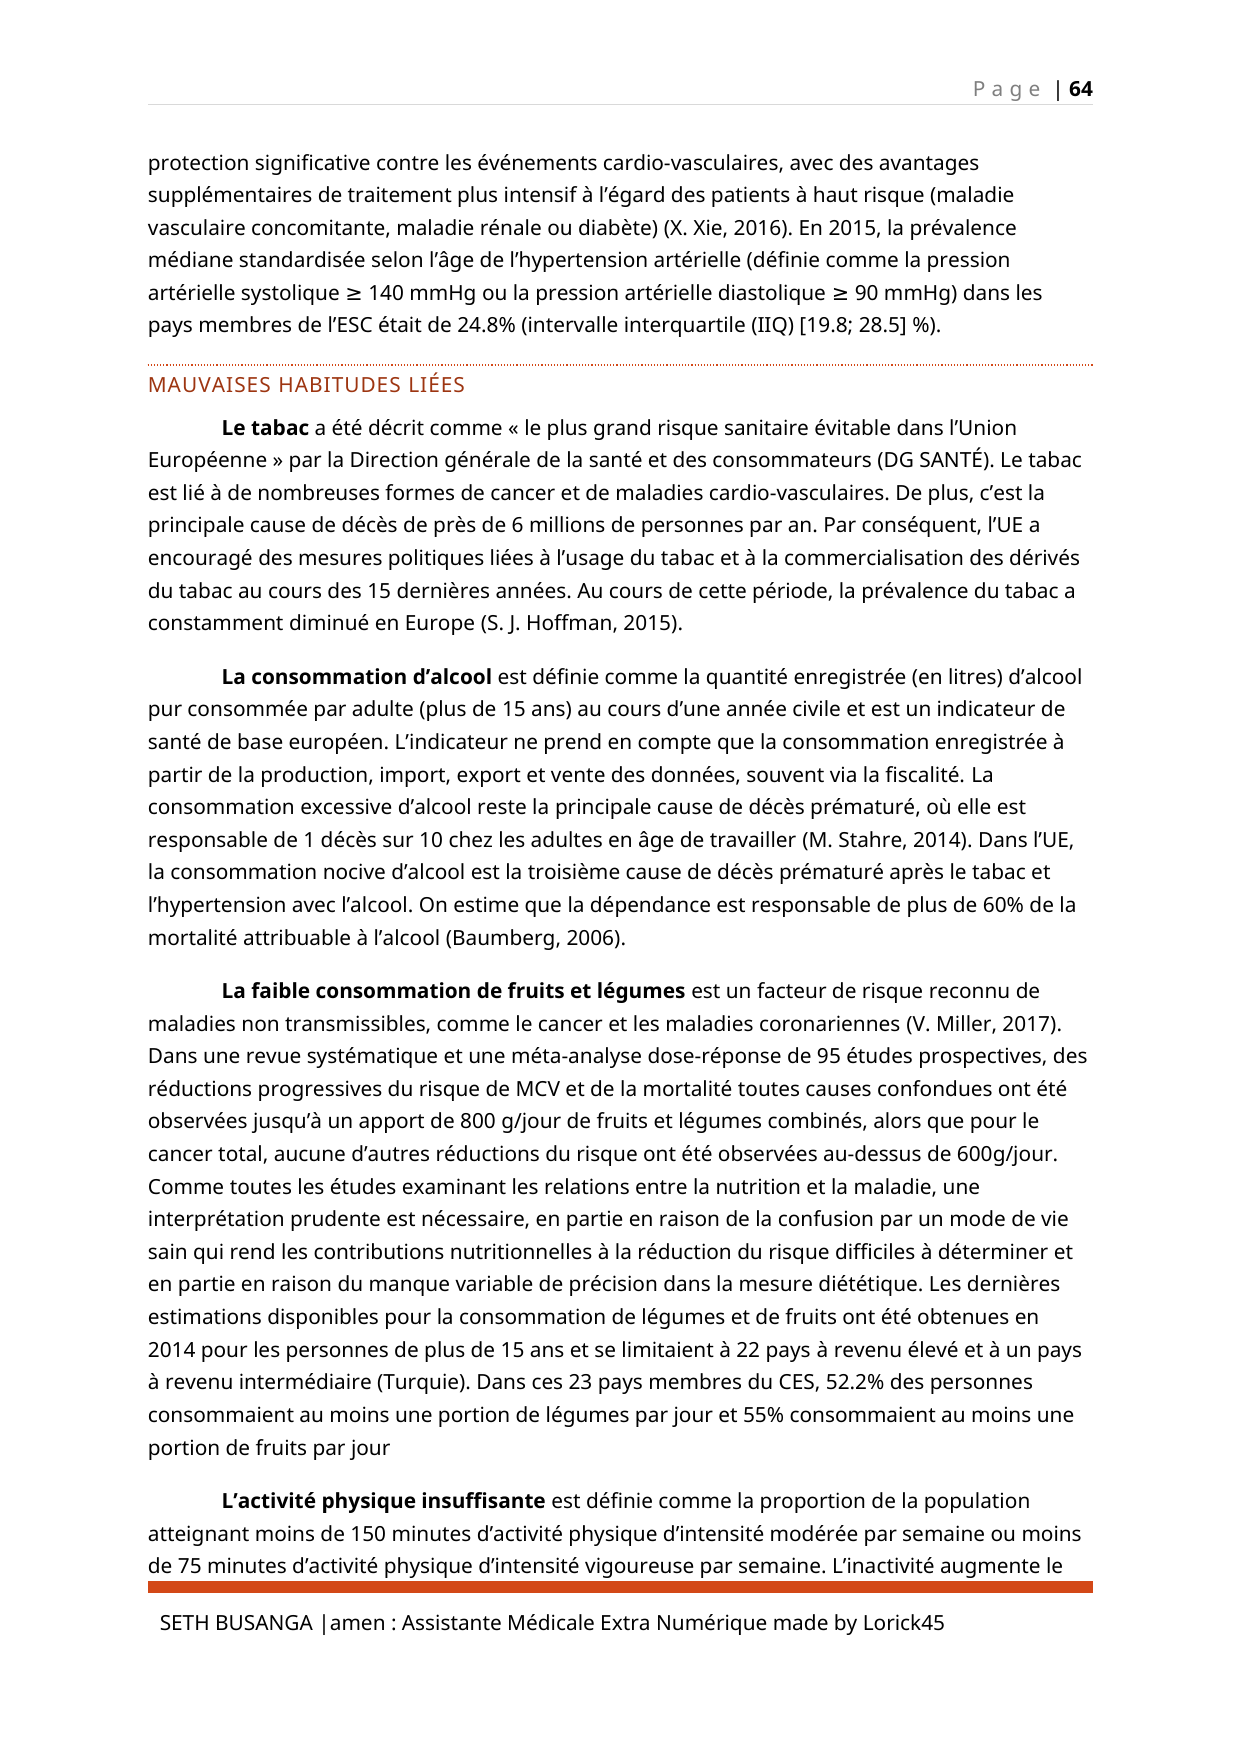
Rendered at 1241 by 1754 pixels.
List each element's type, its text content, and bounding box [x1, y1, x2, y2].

text La consommation d’alcool est définie comme la quantité enregistrée (en litres) d’alcool pur consommée par adulte (plus de 15 ans) au cours d’une année civile et est un indicateur de santé de base européen. L’indicateur ne prend en compte que la consommation enregistrée à partir de la production, import, export et vente des données, souvent via la fiscalité. La consommation excessive d’alcool reste la principale cause de décès prématuré, où elle est responsable de 1 décès sur 10 chez les adultes en âge de travailler. Dans l’UE, la consommation nocive d’alcool est la troisième cause de décès prématuré après le tabac et l’hypertension avec l’alcool. On estime que la dépendance est responsable de plus de 60% de la mortalité attribuable à l’alcool. [148, 662, 1093, 951]
text Le tabac a été décrit comme « le plus grand risque sanitaire évitable dans l’Union Européenne » par la Direction générale de la santé et des consommateurs (DG SANTÉ). Le tabac est lié à de nombreuses formes de cancer et de maladies cardio-vasculaires. De plus, c’est la principale cause de décès de près de 6 millions de personnes par an. Par conséquent, l’UE a encouragé des mesures politiques liées à l’usage du tabac et à la commercialisation des dérivés du tabac au cours des 15 dernières années. Au cours de cette période, la prévalence du tabac a constamment diminué en Europe. [148, 413, 1093, 637]
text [148, 1486, 1093, 1580]
subtitle Mauvaises habitudes liées [148, 364, 1093, 398]
text La faible consommation de fruits et légumes est un facteur de risque reconnu de maladies non transmissibles, comme le cancer et les maladies coronariennes. Dans une revue systématique et une méta-analyse dose-réponse de 95 études prospectives, des réductions progressives du risque de MCV et de la mortalité toutes causes confondues ont été observées jusqu’à un apport de 800 g/jour de fruits et légumes combinés, alors que pour le cancer total, aucune d’autres réductions du risque ont été observées au-dessus de 600g/jour. Comme toutes les études examinant les relations entre la nutrition et la maladie, une interprétation prudente est nécessaire, en partie en raison de la confusion par un mode de vie sain qui rend les contributions nutritionnelles à la réduction du risque difficiles à déterminer et en partie en raison du manque variable de précision dans la mesure diététique. Les dernières estimations disponibles pour la consommation de légumes et de fruits ont été obtenues en 2014 pour les personnes de plus de 15 ans et se limitaient à 22 pays à revenu élevé et à un pays à revenu intermédiaire (Turquie). Dans ces 23 pays membres du CES, 52.2% des personnes consommaient au moins une portion de légumes par jour et 55% consommaient au moins une portion de fruits par jour [148, 976, 1093, 1461]
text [148, 148, 1093, 339]
